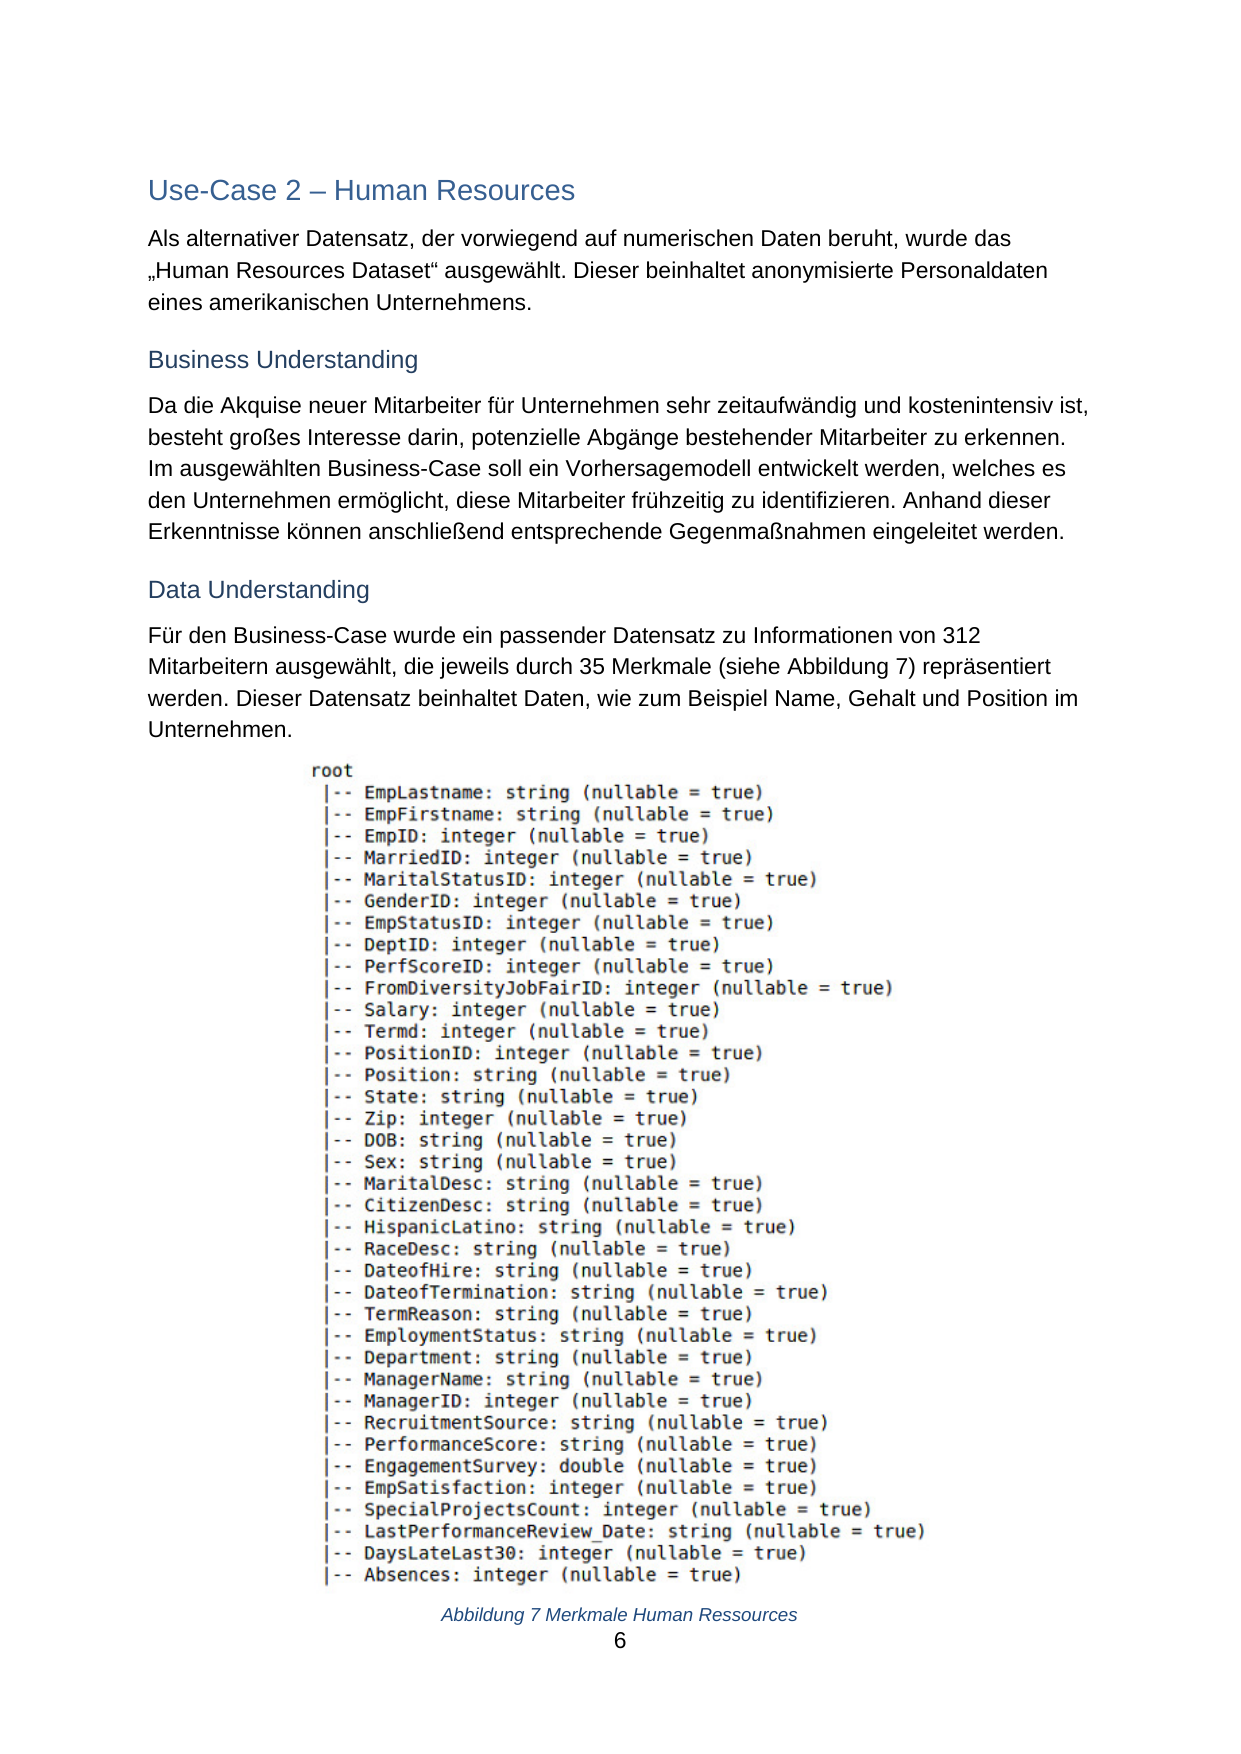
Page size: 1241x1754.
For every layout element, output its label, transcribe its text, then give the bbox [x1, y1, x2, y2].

text Da die Akquise neuer Mitarbeiter für Unternehmen sehr zeitaufwändig und kostenintensiv ist, besteht großes Interesse darin, potenzielle Abgänge bestehender Mitarbeiter zu erkennen. Im ausgewählten Business-Case soll ein Vorhersagemodell entwickelt werden, welches es den Unternehmen ermöglicht, diese Mitarbeiter frühzeitig zu identifizieren. Anhand dieser Erkenntnisse können anschließend entsprechende Gegenmaßnahmen eingeleitet werden. [148, 392, 1093, 544]
text Als alternativer Datensatz, der vorwiegend auf numerischen Daten beruht, wurde das „Human Resources Dataset“ ausgewählt. Dieser beinhaltet anonymisierte Personaldaten eines amerikanischen Unternehmens. [148, 225, 1093, 315]
text Für den Business-Case wurde ein passender Datensatz zu Informationen von 312 Mitarbeitern ausgewählt, die jeweils durch 35 Merkmale (siehe Abbildung 7) repräsentiert werden. Dieser Datensatz beinhaltet Daten, wie zum Beispiel Name, Gehalt und Position im Unternehmen. [148, 622, 1093, 743]
subtitle Use-Case 2 – Human Resources [148, 173, 1093, 206]
subtitle Data Understanding [148, 575, 1093, 603]
subtitle Business Understanding [148, 345, 1093, 374]
picture [293, 754, 947, 1599]
